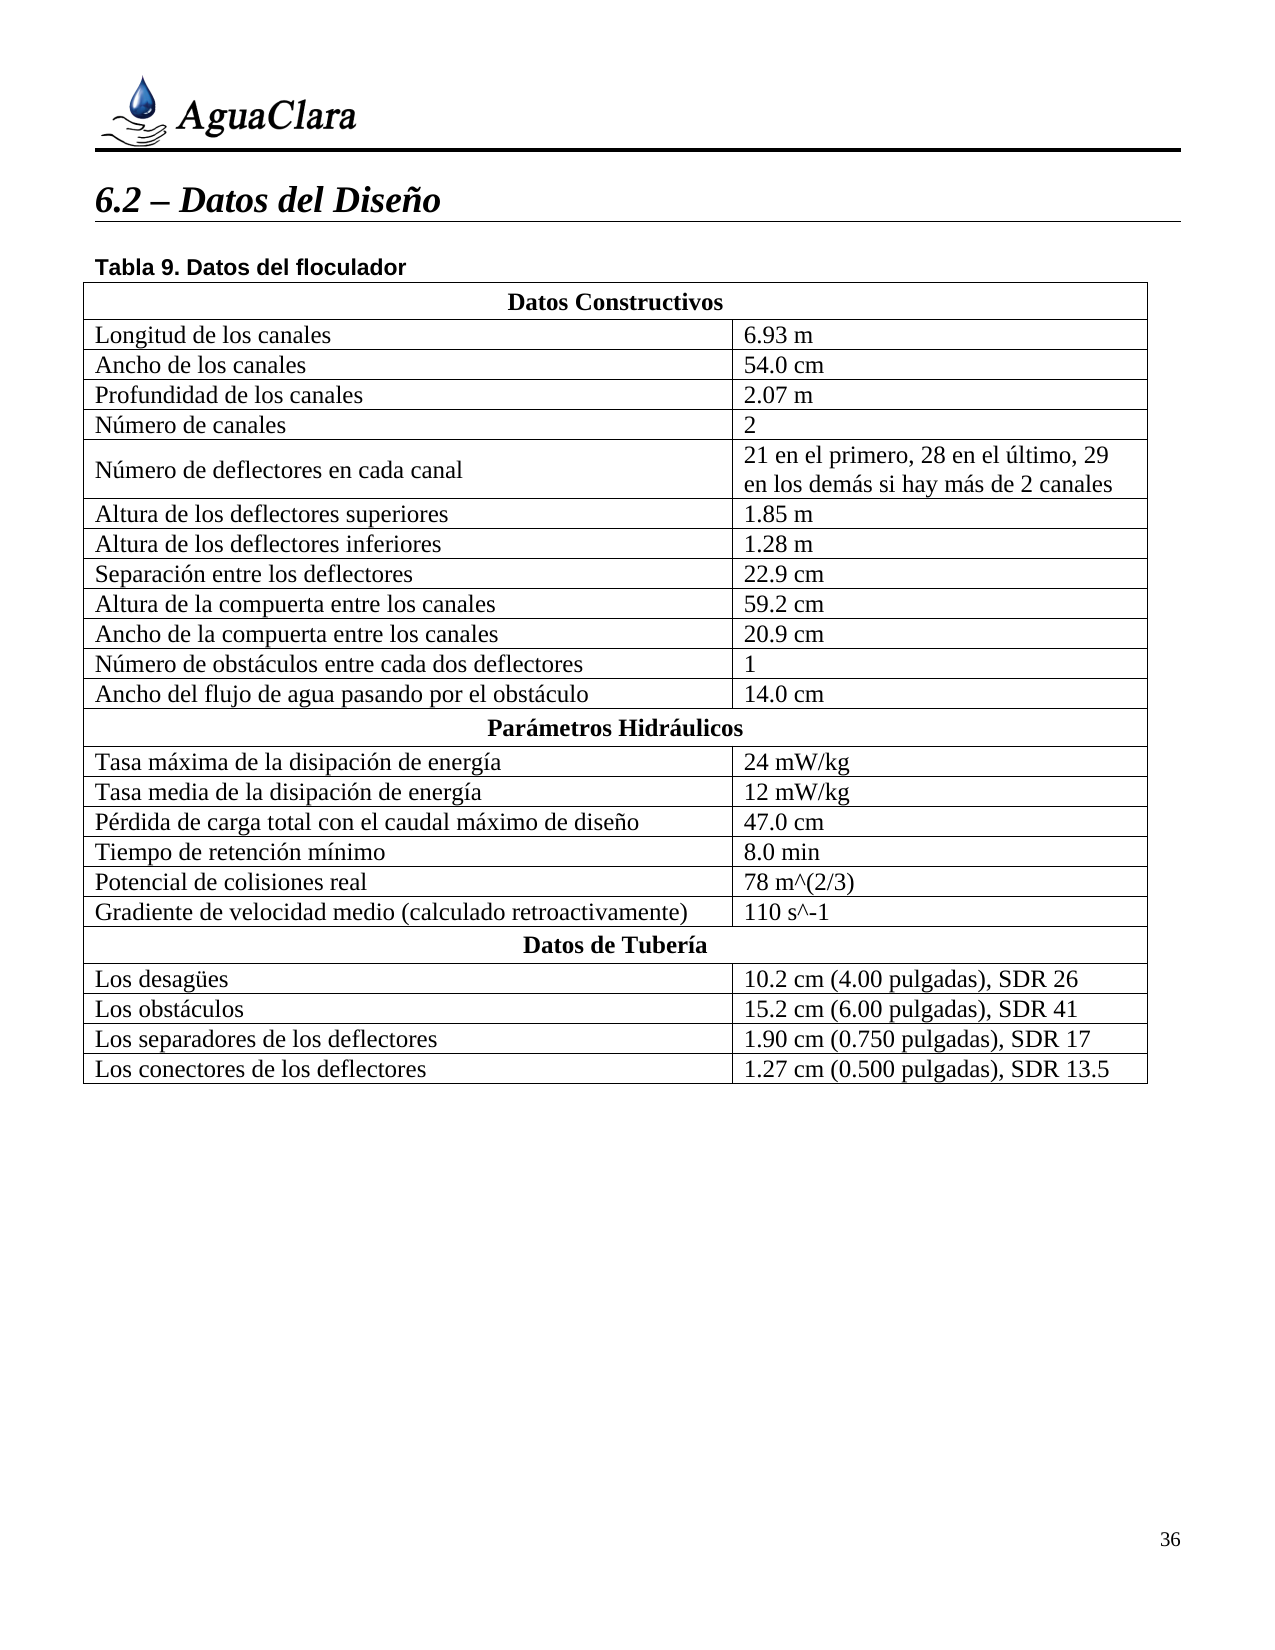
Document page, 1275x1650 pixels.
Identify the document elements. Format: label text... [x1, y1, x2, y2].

table_cell 6.93 m [733, 320, 1147, 349]
table_cell Ancho del flujo de agua pasando por el obstáculo [84, 679, 732, 708]
table_cell 78 m^(2/3) [733, 867, 1147, 896]
table_cell Ancho de los canales [84, 350, 732, 379]
table_cell Profundidad de los canales [84, 380, 732, 409]
table_cell Los desagües [84, 964, 732, 993]
table_cell Número de canales [84, 410, 732, 439]
table_cell 1.27 cm (0.500 pulgadas), SDR 13.5 [733, 1054, 1147, 1083]
table_cell Ancho de la compuerta entre los canales [84, 619, 732, 648]
table_cell Gradiente de velocidad medio (calculado retroactivamente) [84, 897, 732, 926]
subtitle – Datos del Diseño [94, 177, 1181, 222]
picture [94, 75, 373, 148]
table_cell 21 en el primero, 28 en el último, 29 en los demás si hay más de 2 canales [733, 440, 1147, 498]
table_cell 54.0 cm [733, 350, 1147, 379]
table_cell Parámetros Hidráulicos [84, 709, 1147, 746]
table_cell 1.90 cm (0.750 pulgadas), SDR 17 [733, 1024, 1147, 1053]
table_cell 8.0 min [733, 837, 1147, 866]
table_cell Tiempo de retención mínimo [84, 837, 732, 866]
table_cell 20.9 cm [733, 619, 1147, 648]
table_header Datos Constructivos [84, 283, 1147, 319]
table_cell 47.0 cm [733, 807, 1147, 836]
table_cell Datos de Tubería [84, 927, 1147, 963]
table_cell Pérdida de carga total con el caudal máximo de diseño [84, 807, 732, 836]
table_cell Tasa máxima de la disipación de energía [84, 747, 732, 776]
table_cell Longitud de los canales [84, 320, 732, 349]
table_cell 2 [733, 410, 1147, 439]
table_cell 110 s^-1 [733, 897, 1147, 926]
table_cell Los obstáculos [84, 994, 732, 1023]
table_cell 1 [733, 649, 1147, 678]
table_cell Tasa media de la disipación de energía [84, 777, 732, 806]
table_cell Los separadores de los deflectores [84, 1024, 732, 1053]
table_cell Altura de la compuerta entre los canales [84, 589, 732, 618]
table_cell 59.2 cm [733, 589, 1147, 618]
table_cell 14.0 cm [733, 679, 1147, 708]
table_cell Número de deflectores en cada canal [84, 440, 732, 498]
table_cell 15.2 cm (6.00 pulgadas), SDR 41 [733, 994, 1147, 1023]
table_cell 24 mW/kg [733, 747, 1147, 776]
table_cell 12 mW/kg [733, 777, 1147, 806]
table_cell 2.07 m [733, 380, 1147, 409]
text Tabla 9. Datos del floculador [94, 253, 1181, 280]
table_cell Altura de los deflectores superiores [84, 499, 732, 528]
table_cell Altura de los deflectores inferiores [84, 529, 732, 558]
table_cell 1.85 m [733, 499, 1147, 528]
table_cell Número de obstáculos entre cada dos deflectores [84, 649, 732, 678]
table_cell Los conectores de los deflectores [84, 1054, 732, 1083]
table_cell Separación entre los deflectores [84, 559, 732, 588]
table_cell 10.2 cm (4.00 pulgadas), SDR 26 [733, 964, 1147, 993]
table_cell 1.28 m [733, 529, 1147, 558]
table_cell Potencial de colisiones real [84, 867, 732, 896]
table_cell 22.9 cm [733, 559, 1147, 588]
